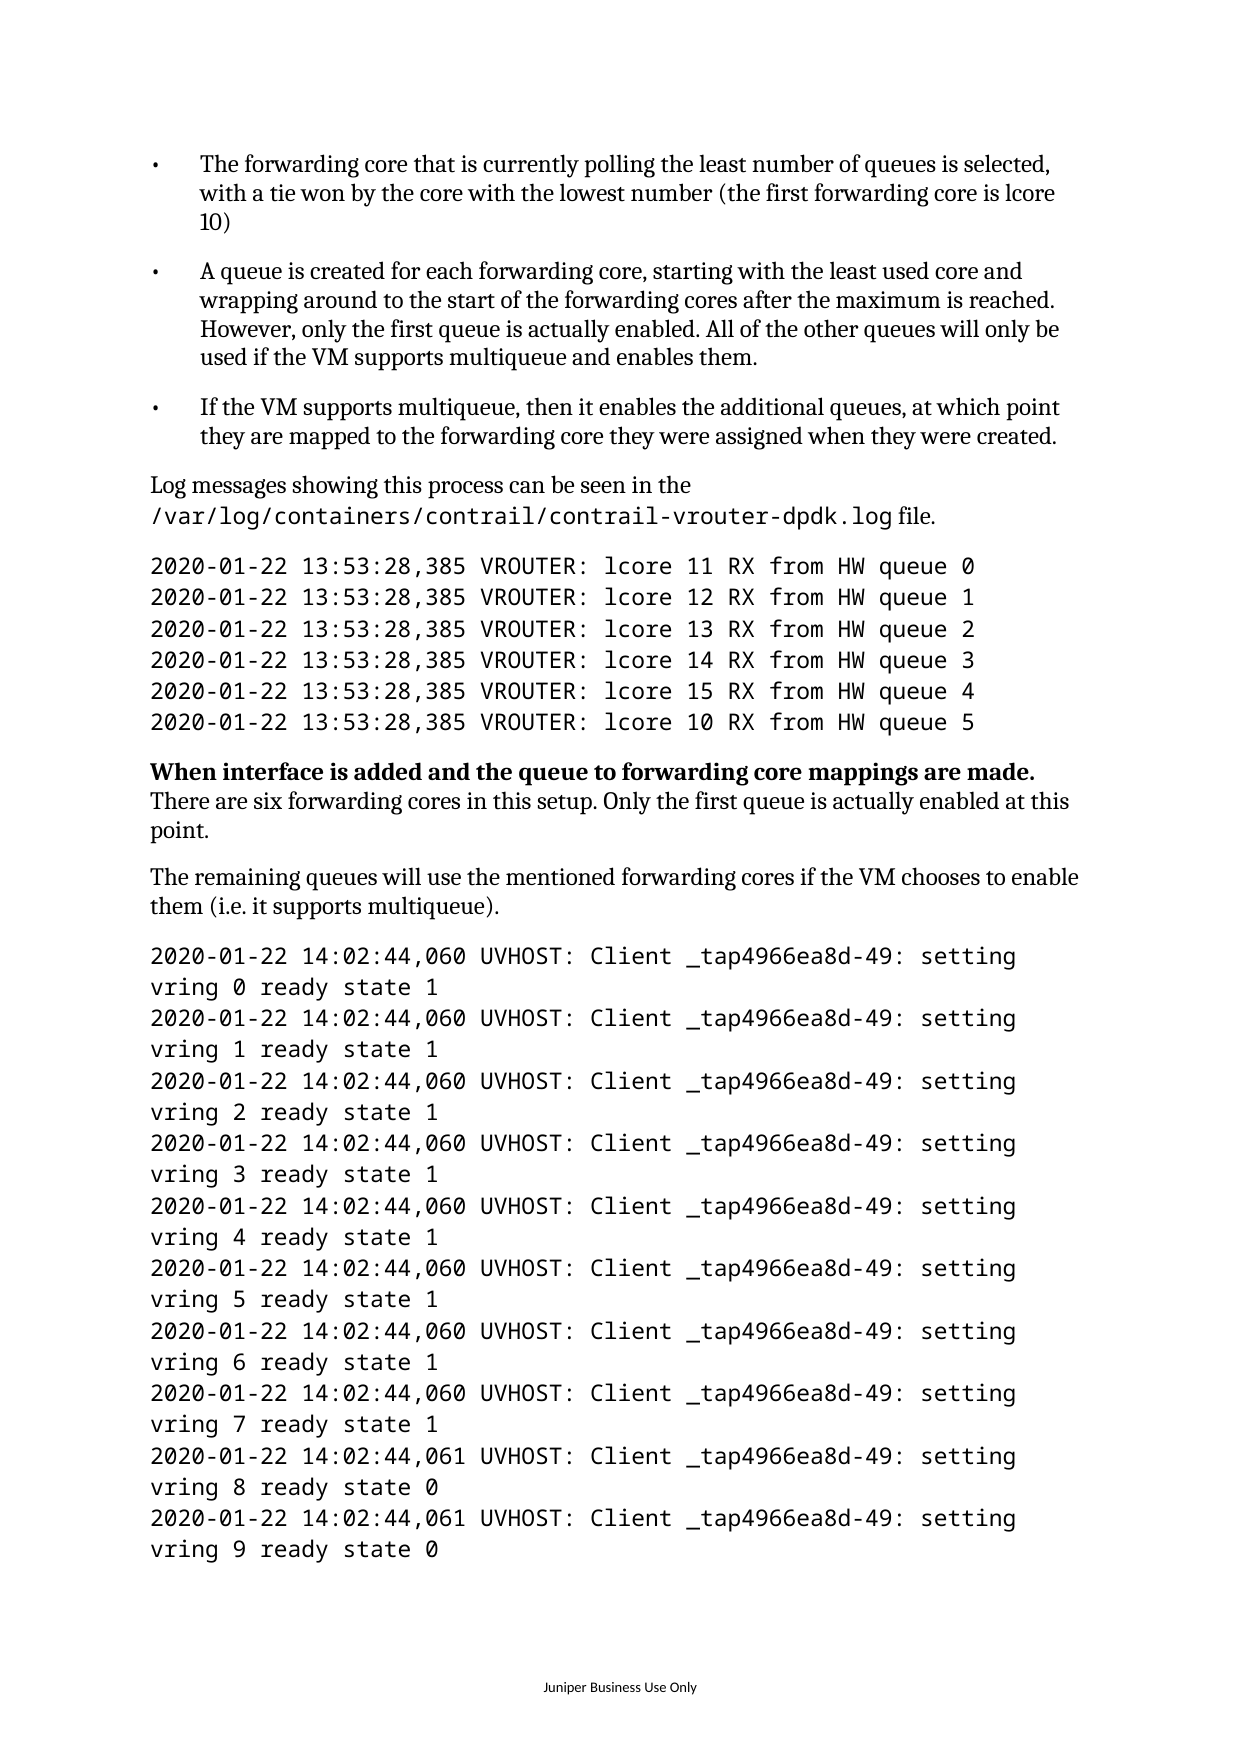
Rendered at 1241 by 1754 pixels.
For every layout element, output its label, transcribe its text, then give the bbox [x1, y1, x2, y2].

list The forwarding core that is currently polling the least number of queues is selected, with a tie won by the core with the lowest number (the first forwarding core is lcore 10) [150, 150, 1090, 236]
list A queue is created for each forwarding core, starting with the least used core and wrapping around to the start of the forwarding cores after the maximum is reached. However, only the first queue is actually enabled. All of the other queues will only be used if the VM supports multiqueue and enables them. [150, 257, 1090, 372]
list If the VM supports multiqueue, then it enables the additional queues, at which point they are mapped to the forwarding core they were assigned when they were created. [150, 393, 1090, 450]
text 2020-01-22 13:53:28,385 VROUTER: lcore 11 RX from HW queue 0 2020-01-22 13:53:28,385 VROUTER: lcore 12 RX from HW queue 1 2020-01-22 13:53:28,385 VROUTER: lcore 13 RX from HW queue 2 2020-01-22 13:53:28,385 VROUTER: lcore 14 RX from HW queue 3 2020-01-22 13:53:28,385 VROUTER: lcore 15 RX from HW queue 4 2020-01-22 13:53:28,385 VROUTER: lcore 10 RX from HW queue 5 [150, 550, 1090, 737]
text When interface is added and the queue to forwarding core mappings are made. There are six forwarding cores in this setup. Only the first queue is actually enabled at this point. [150, 758, 1090, 844]
text Log messages showing this process can be seen in the /var/log/containers/contrail/contrail-vrouter-dpdk.log file. [150, 471, 1090, 531]
text 2020-01-22 14:02:44,060 UVHOST: Client _tap4966ea8d-49: setting vring 0 ready state 1 2020-01-22 14:02:44,060 UVHOST: Client _tap4966ea8d-49: setting vring 1 ready state 1 2020-01-22 14:02:44,060 UVHOST: Client _tap4966ea8d-49: setting vring 2 ready state 1 2020-01-22 14:02:44,060 UVHOST: Client _tap4966ea8d-49: setting vring 3 ready state 1 2020-01-22 14:02:44,060 UVHOST: Client _tap4966ea8d-49: setting vring 4 ready state 1 2020-01-22 14:02:44,060 UVHOST: Client _tap4966ea8d-49: setting vring 5 ready state 1 2020-01-22 14:02:44,060 UVHOST: Client _tap4966ea8d-49: setting vring 6 ready state 1 2020-01-22 14:02:44,060 UVHOST: Client _tap4966ea8d-49: setting vring 7 ready state 1 2020-01-22 14:02:44,061 UVHOST: Client _tap4966ea8d-49: setting vring 8 ready state 0 2020-01-22 14:02:44,061 UVHOST: Client _tap4966ea8d-49: setting vring 9 ready state 0 [150, 939, 1090, 1564]
text The remaining queues will use the mentioned forwarding cores if the VM chooses to enable them (i.e. it supports multiqueue). [150, 863, 1090, 921]
